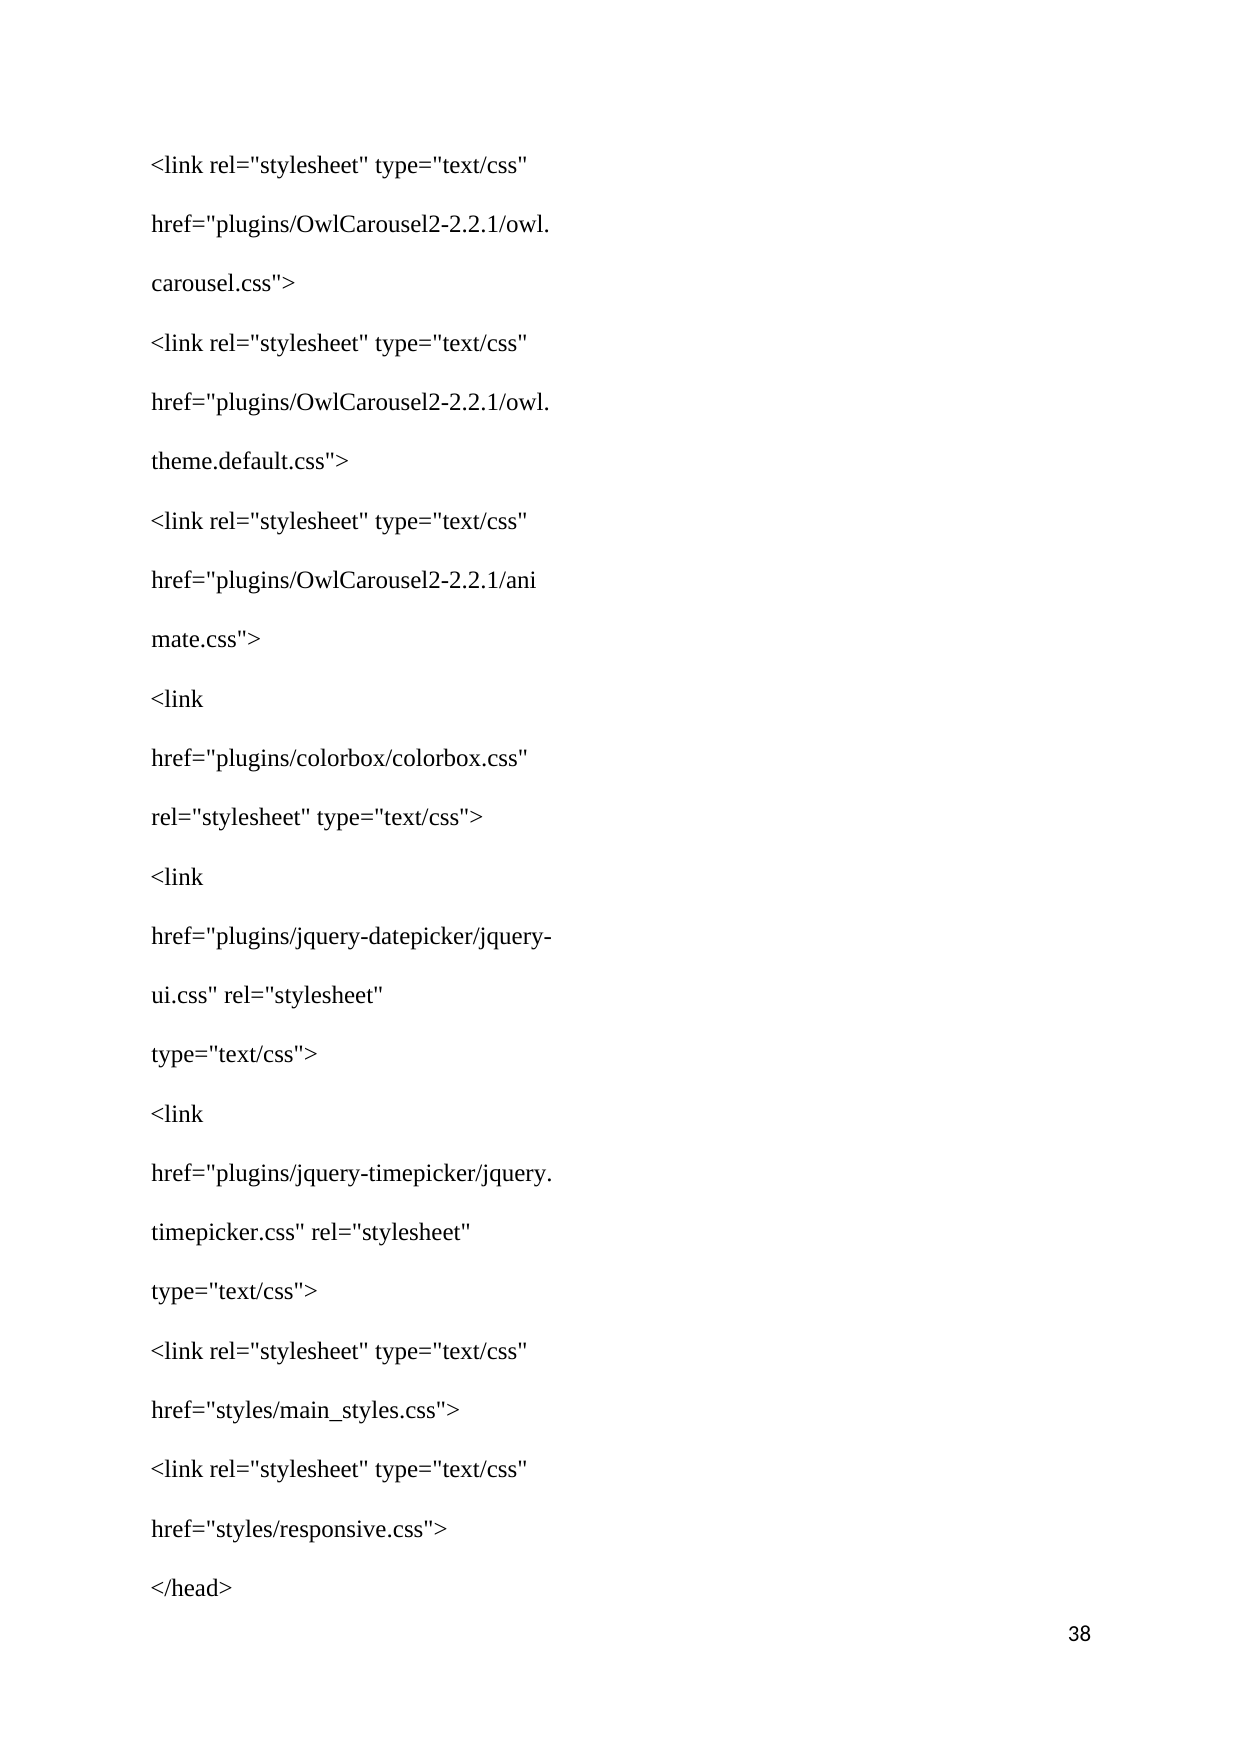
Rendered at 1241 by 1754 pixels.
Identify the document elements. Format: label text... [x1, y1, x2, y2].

text <link rel="stylesheet" type="text/css" href="plugins/OwlCarousel2-2.2.1/owl.carousel.css"> [150, 150, 556, 297]
text <link rel="stylesheet" type="text/css" href="styles/main_styles.css"> [150, 1336, 556, 1424]
text <link rel="stylesheet" type="text/css" href="plugins/OwlCarousel2-2.2.1/animate.css"> [150, 506, 556, 653]
text <link rel="stylesheet" type="text/css" href="styles/responsive.css"> [150, 1454, 556, 1542]
text <link rel="stylesheet" type="text/css" href="plugins/OwlCarousel2-2.2.1/owl.theme.default.css"> [150, 328, 556, 475]
text <link href="plugins/jquery-timepicker/jquery.timepicker.css" rel="stylesheet" type="text/css"> [150, 1099, 556, 1305]
text <link href="plugins/colorbox/colorbox.css" rel="stylesheet" type="text/css"> [150, 684, 556, 831]
text </head> [150, 1573, 556, 1602]
text <link href="plugins/jquery-datepicker/jquery-ui.css" rel="stylesheet" type="text/css"> [150, 862, 556, 1068]
